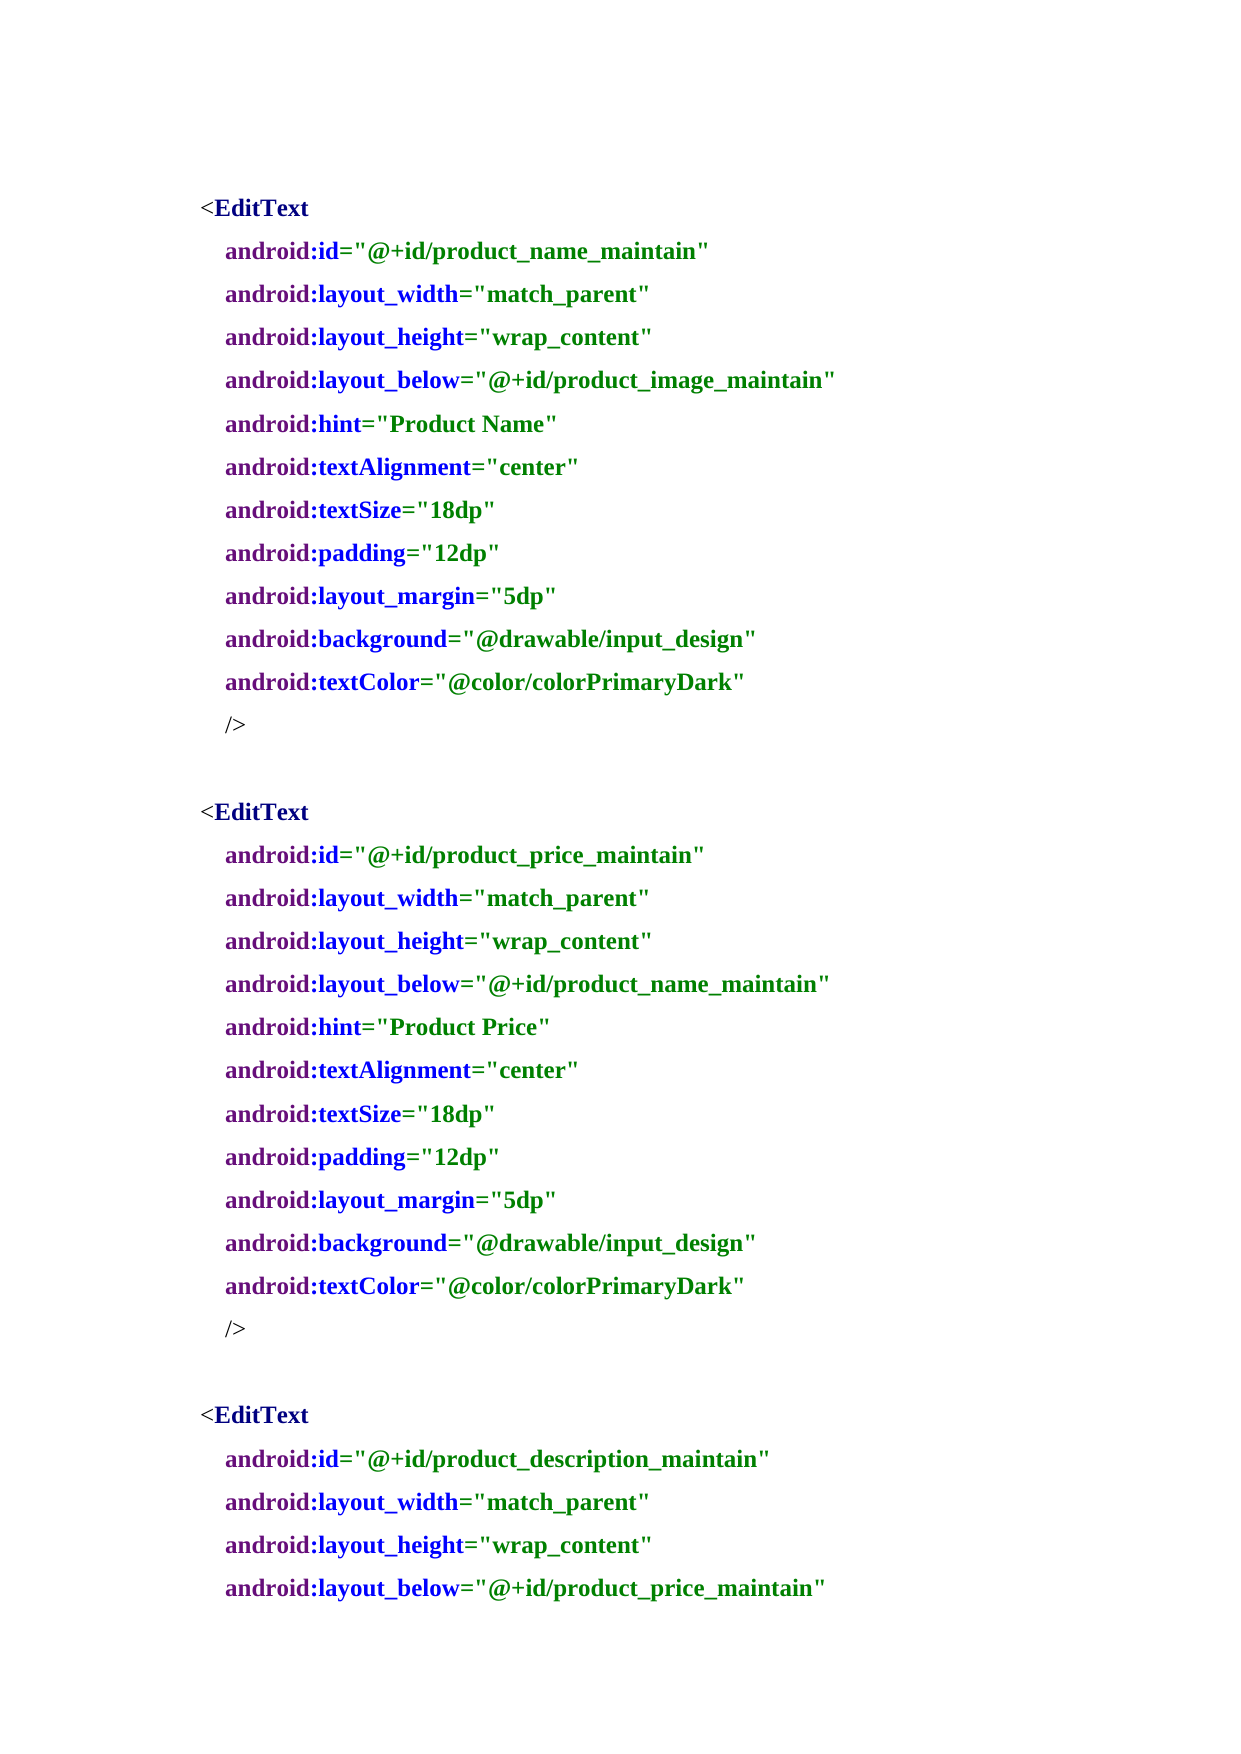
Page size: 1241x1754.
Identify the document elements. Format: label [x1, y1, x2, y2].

text [150, 150, 1090, 1602]
